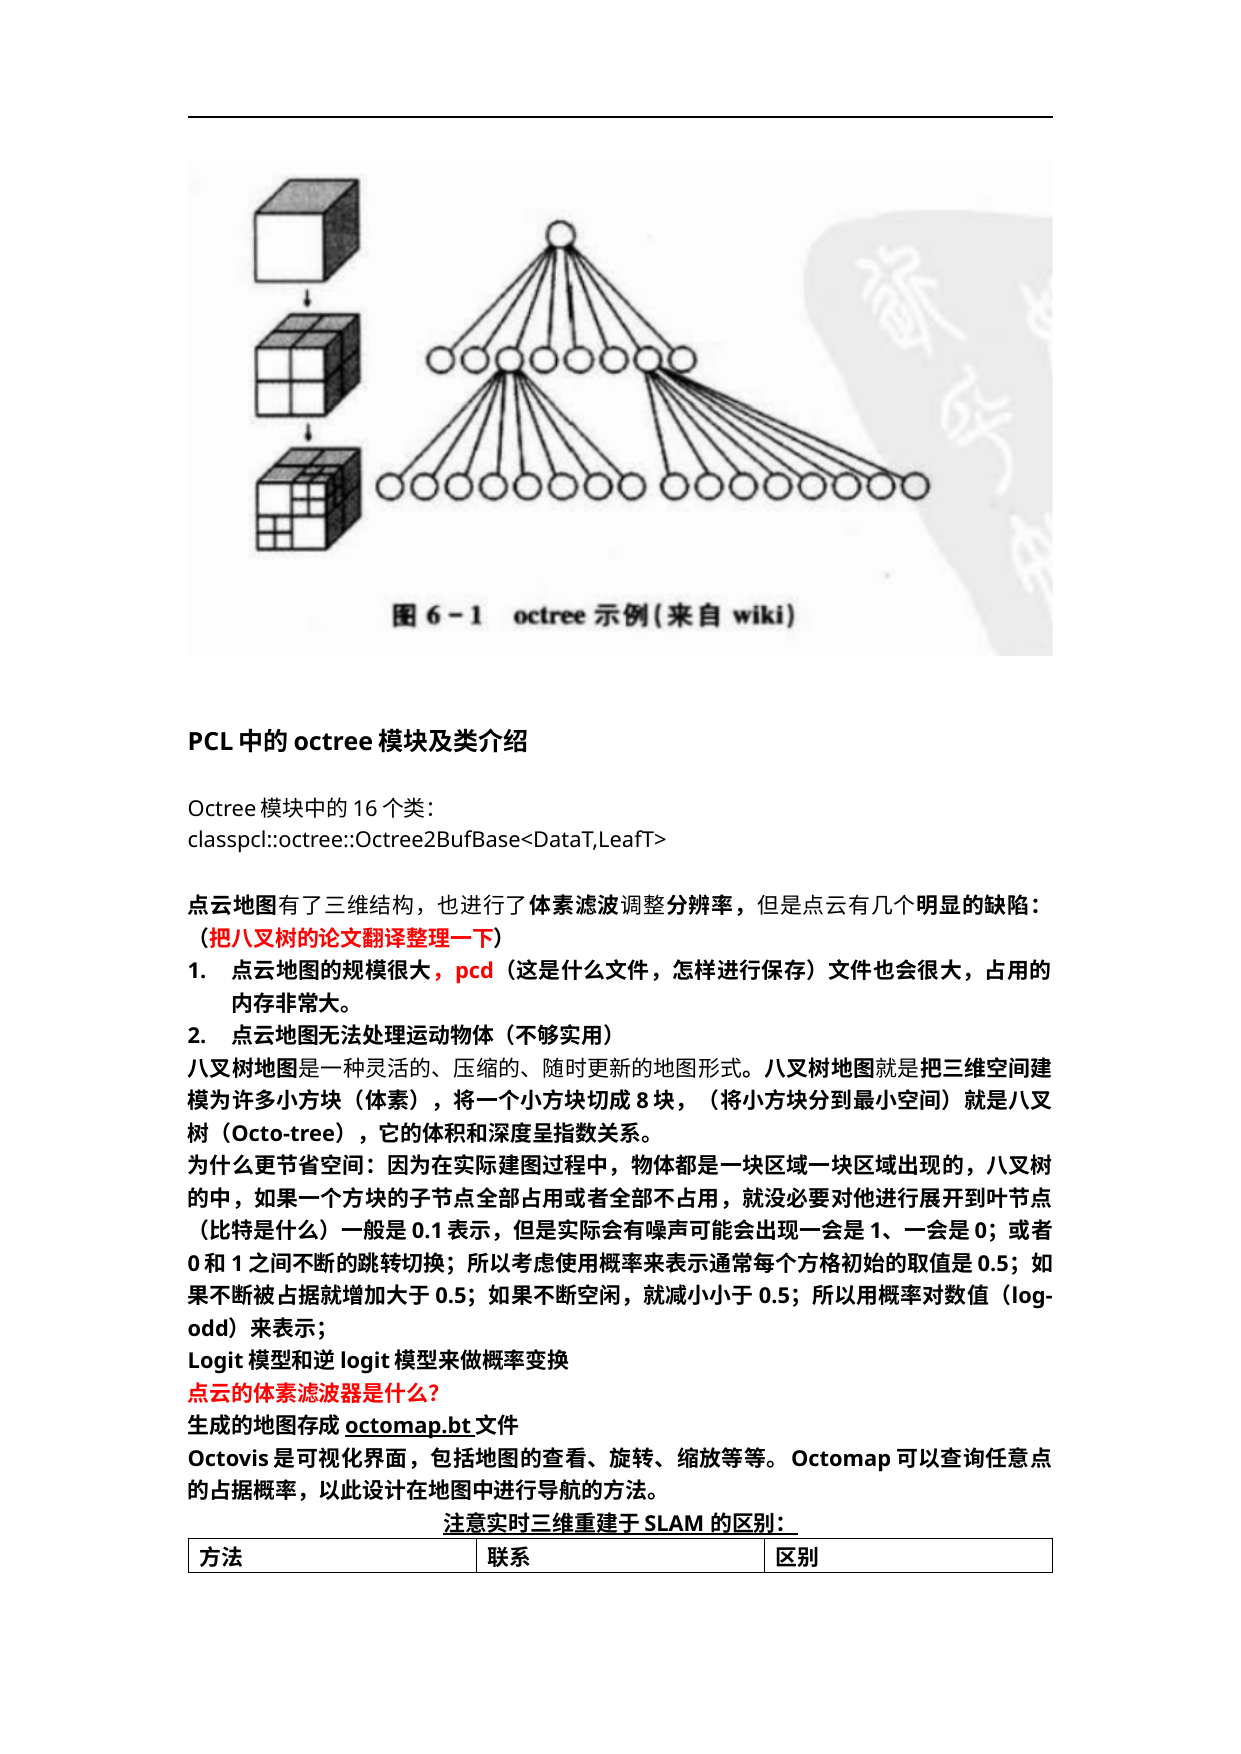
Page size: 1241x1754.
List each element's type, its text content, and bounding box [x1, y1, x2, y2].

text 生成的地图存成octomap.bt文件 [187, 1408, 1053, 1441]
text 点云地图有了三维结构，也进行了体素滤波调整分辨率，但是点云有几个明显的缺陷：（把八叉树的论文翻译整理一下） [187, 888, 1053, 953]
subtitle PCL中的octree模块及类介绍 [187, 707, 1053, 772]
text Octovis是可视化界面，包括地图的查看、旋转、缩放等等。Octomap可以查询任意点的占据概率，以此设计在地图中进行导航的方法。 [187, 1441, 1053, 1506]
list 点云地图的规模很大，pcd（这是什么文件，怎样进行保存）文件也会很大，占用的内存非常大。 [187, 953, 1053, 1018]
list 点云地图无法处理运动物体（不够实用） [187, 1018, 1053, 1051]
text 八叉树地图是一种灵活的、压缩的、随时更新的地图形式。八叉树地图就是把三维空间建模为许多小方块（体素），将一个小方块切成8块，（将小方块分到最小空间）就是八叉树（Octo-tree），它的体积和深度呈指数关系。 [187, 1051, 1053, 1148]
text 点云的体素滤波器是什么？ [187, 1376, 1053, 1408]
table_header 区别 [765, 1539, 1052, 1572]
text classpcl::octree::Octree2BufBase<DataT,LeafT> [187, 823, 1053, 856]
table_header 方法 [189, 1539, 476, 1572]
text 注意实时三维重建于SLAM 的区别： [187, 1506, 1053, 1538]
text 为什么更节省空间：因为在实际建图过程中，物体都是一块区域一块区域出现的，八叉树的中，如果一个方块的子节点全部占用或者全部不占用，就没必要对他进行展开到叶节点。（比特是什么）一般是0.1表示，但是实际会有噪声可能会出现一会是1、一会是0；或者0和1之间不断的跳转切换；所以考虑使用概率来表示通常每个方格初始的取值是0.5；如果不断被占据就增加大于0.5；如果不断空闲，就减小小于0.5；所以用概率对数值（log-odd）来表示； [187, 1148, 1053, 1343]
picture [187, 162, 1053, 656]
text Logit模型和逆logit模型来做概率变换 [187, 1343, 1053, 1376]
table_header 联系 [477, 1539, 764, 1572]
text Octree模块中的16个类： [187, 791, 1053, 823]
